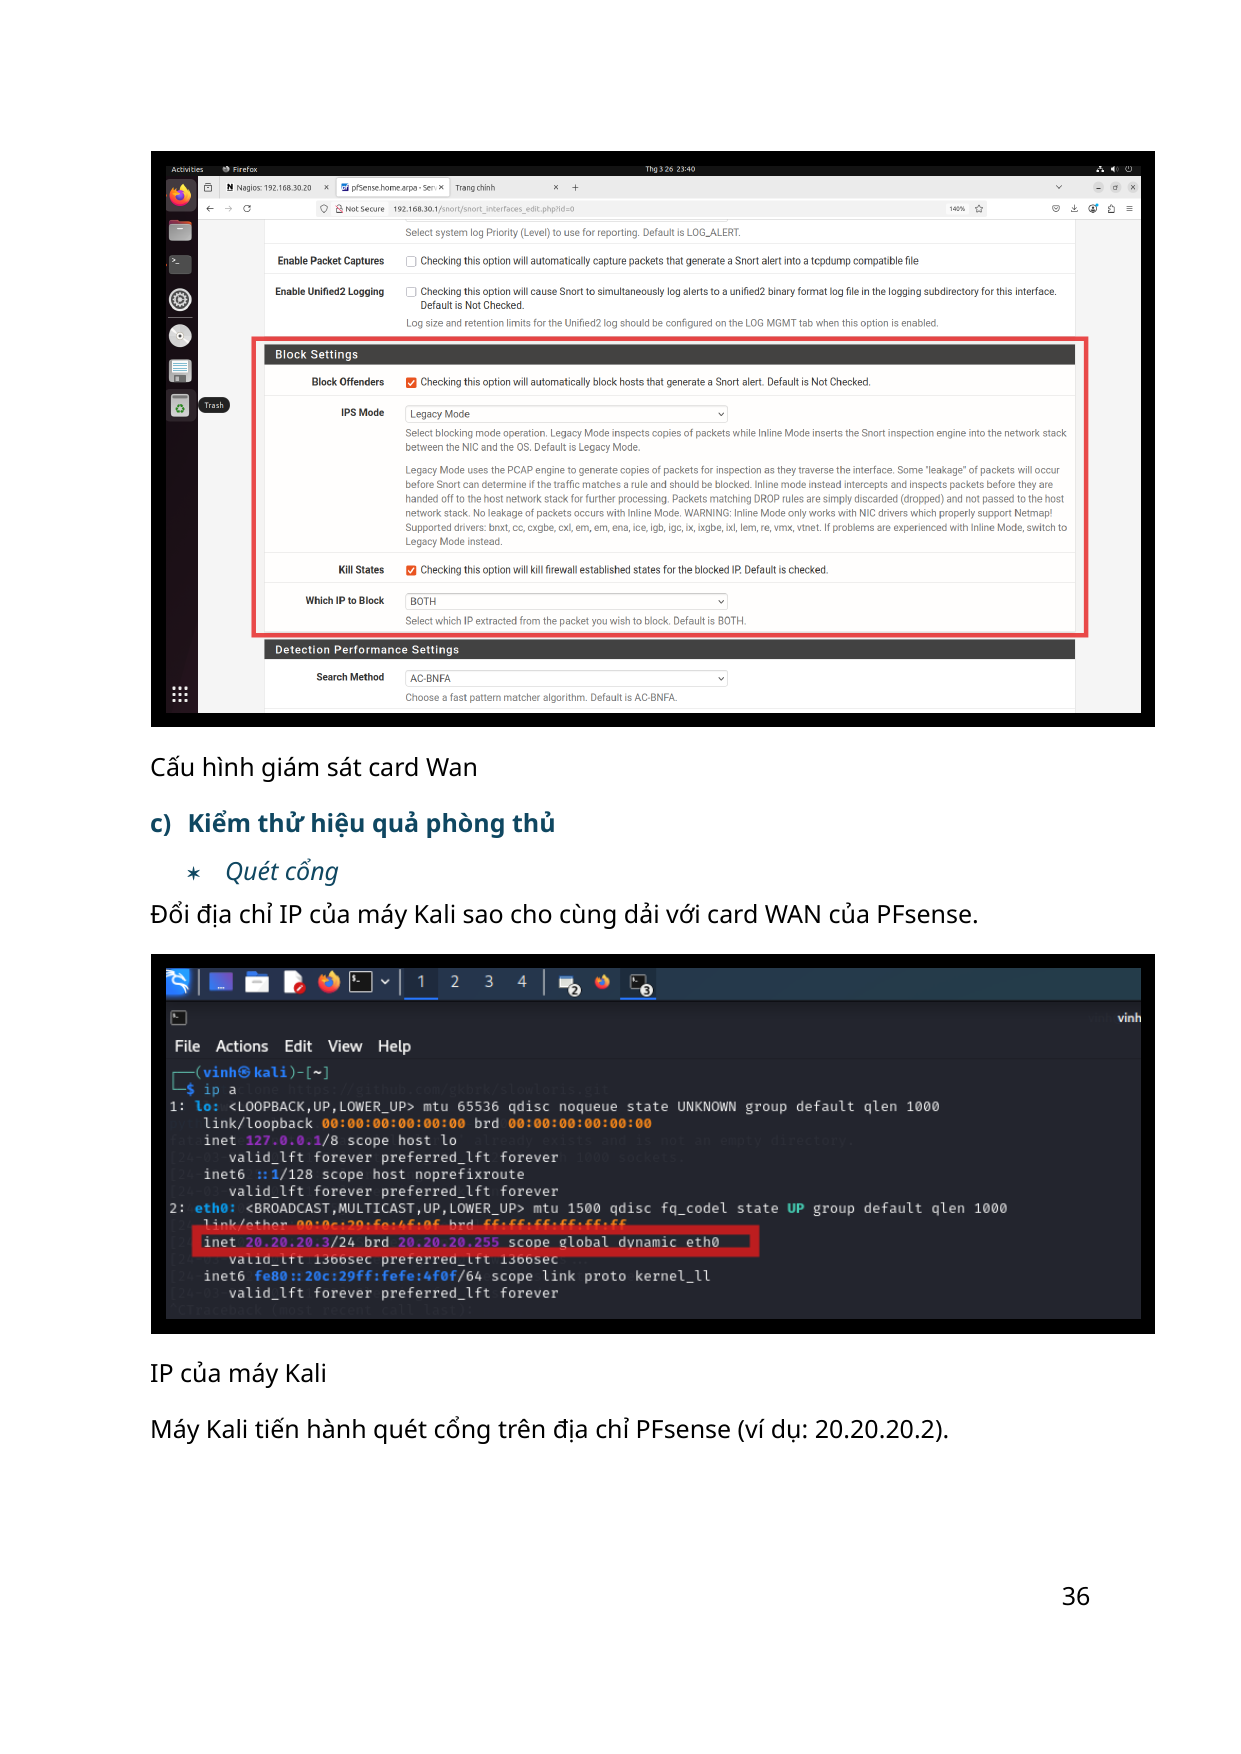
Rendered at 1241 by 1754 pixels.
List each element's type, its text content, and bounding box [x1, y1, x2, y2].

text Máy Kali tiến hành quét cổng trên địa chỉ PFsense (ví dụ: 20.20.20.2). [150, 1411, 1090, 1446]
text Đổi địa chỉ IP của máy Kali sao cho cùng dải với card WAN của PFsense. [150, 897, 1090, 931]
subtitle Kiểm thử hiệu quả phòng thủ [150, 806, 1090, 840]
text IP của máy Kali [150, 1356, 1090, 1390]
text Cấu hình giám sát card Wan [150, 750, 1090, 784]
picture [166, 166, 1141, 713]
picture [166, 968, 1141, 1319]
subtitle Quét cổng [187, 853, 1090, 887]
